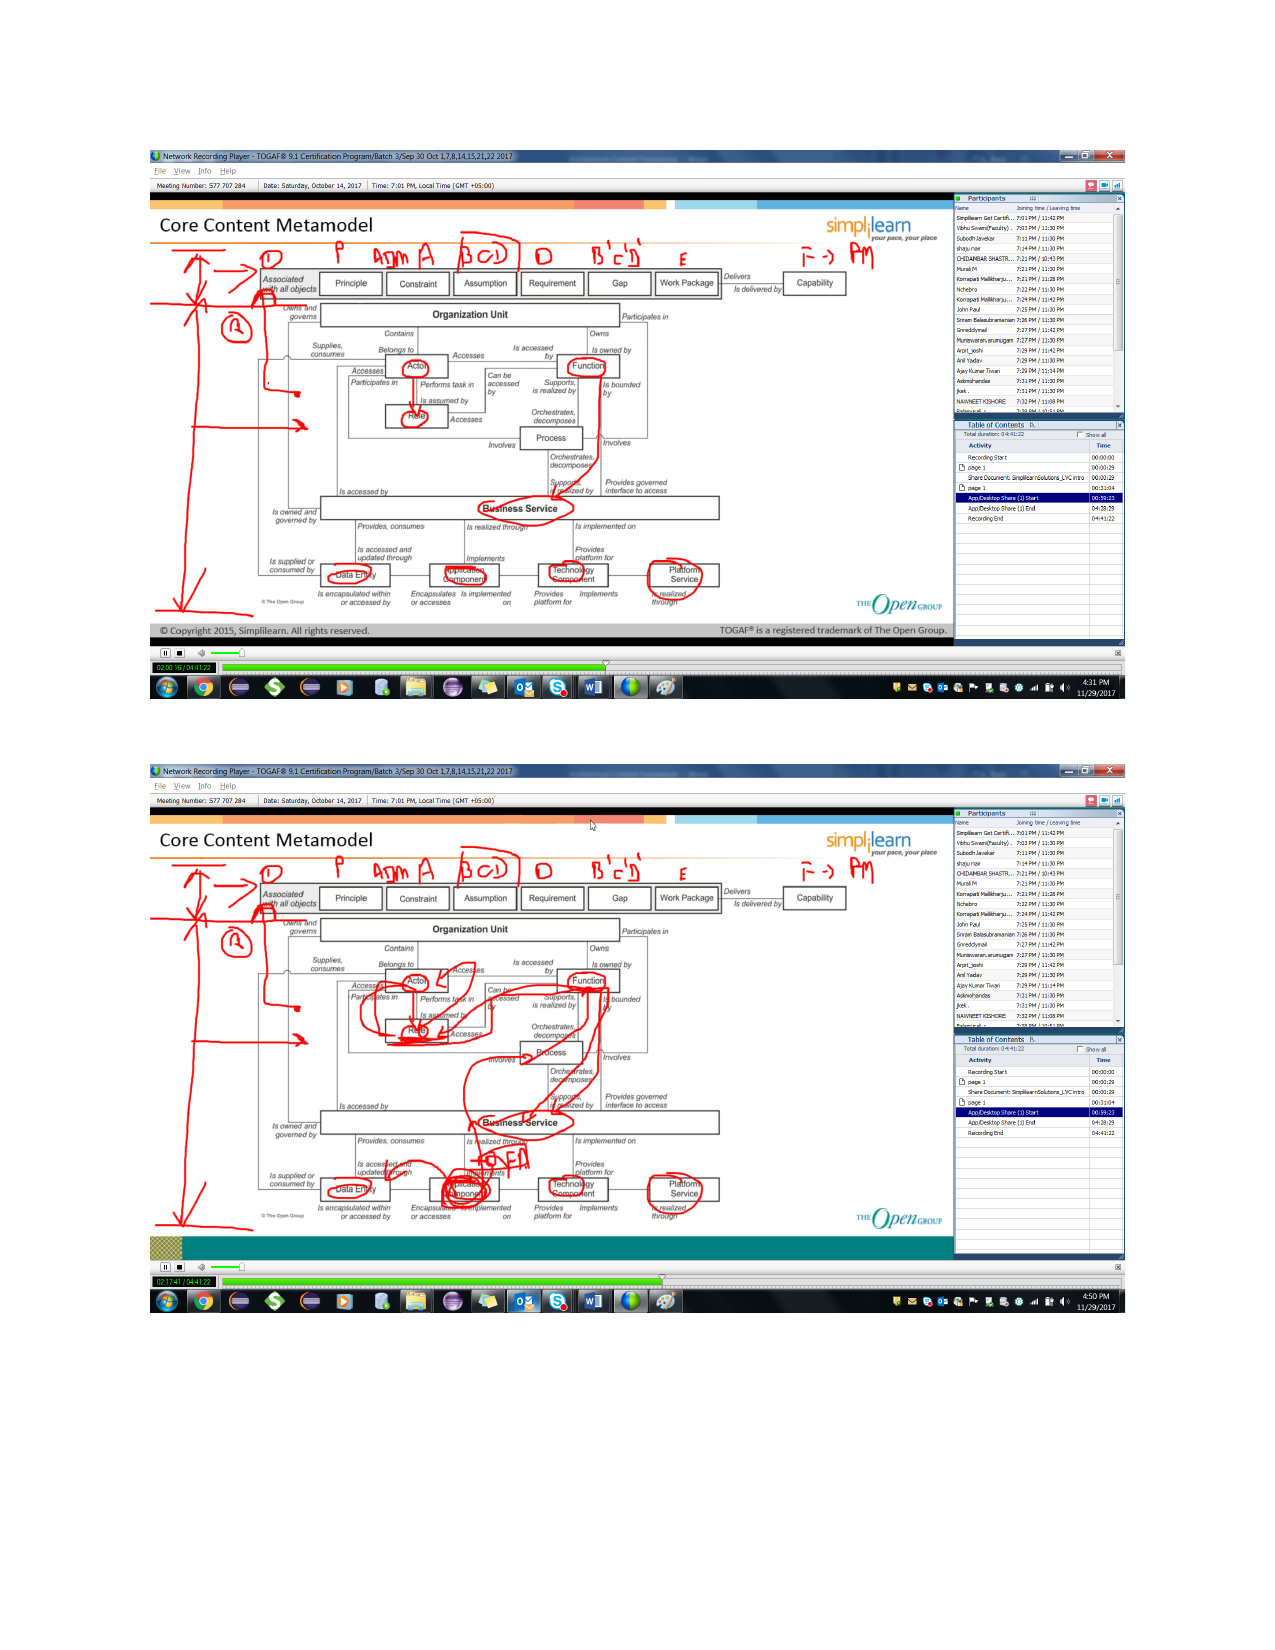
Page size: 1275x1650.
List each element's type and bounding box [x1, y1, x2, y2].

picture [150, 764, 1125, 1313]
picture [150, 150, 1125, 699]
